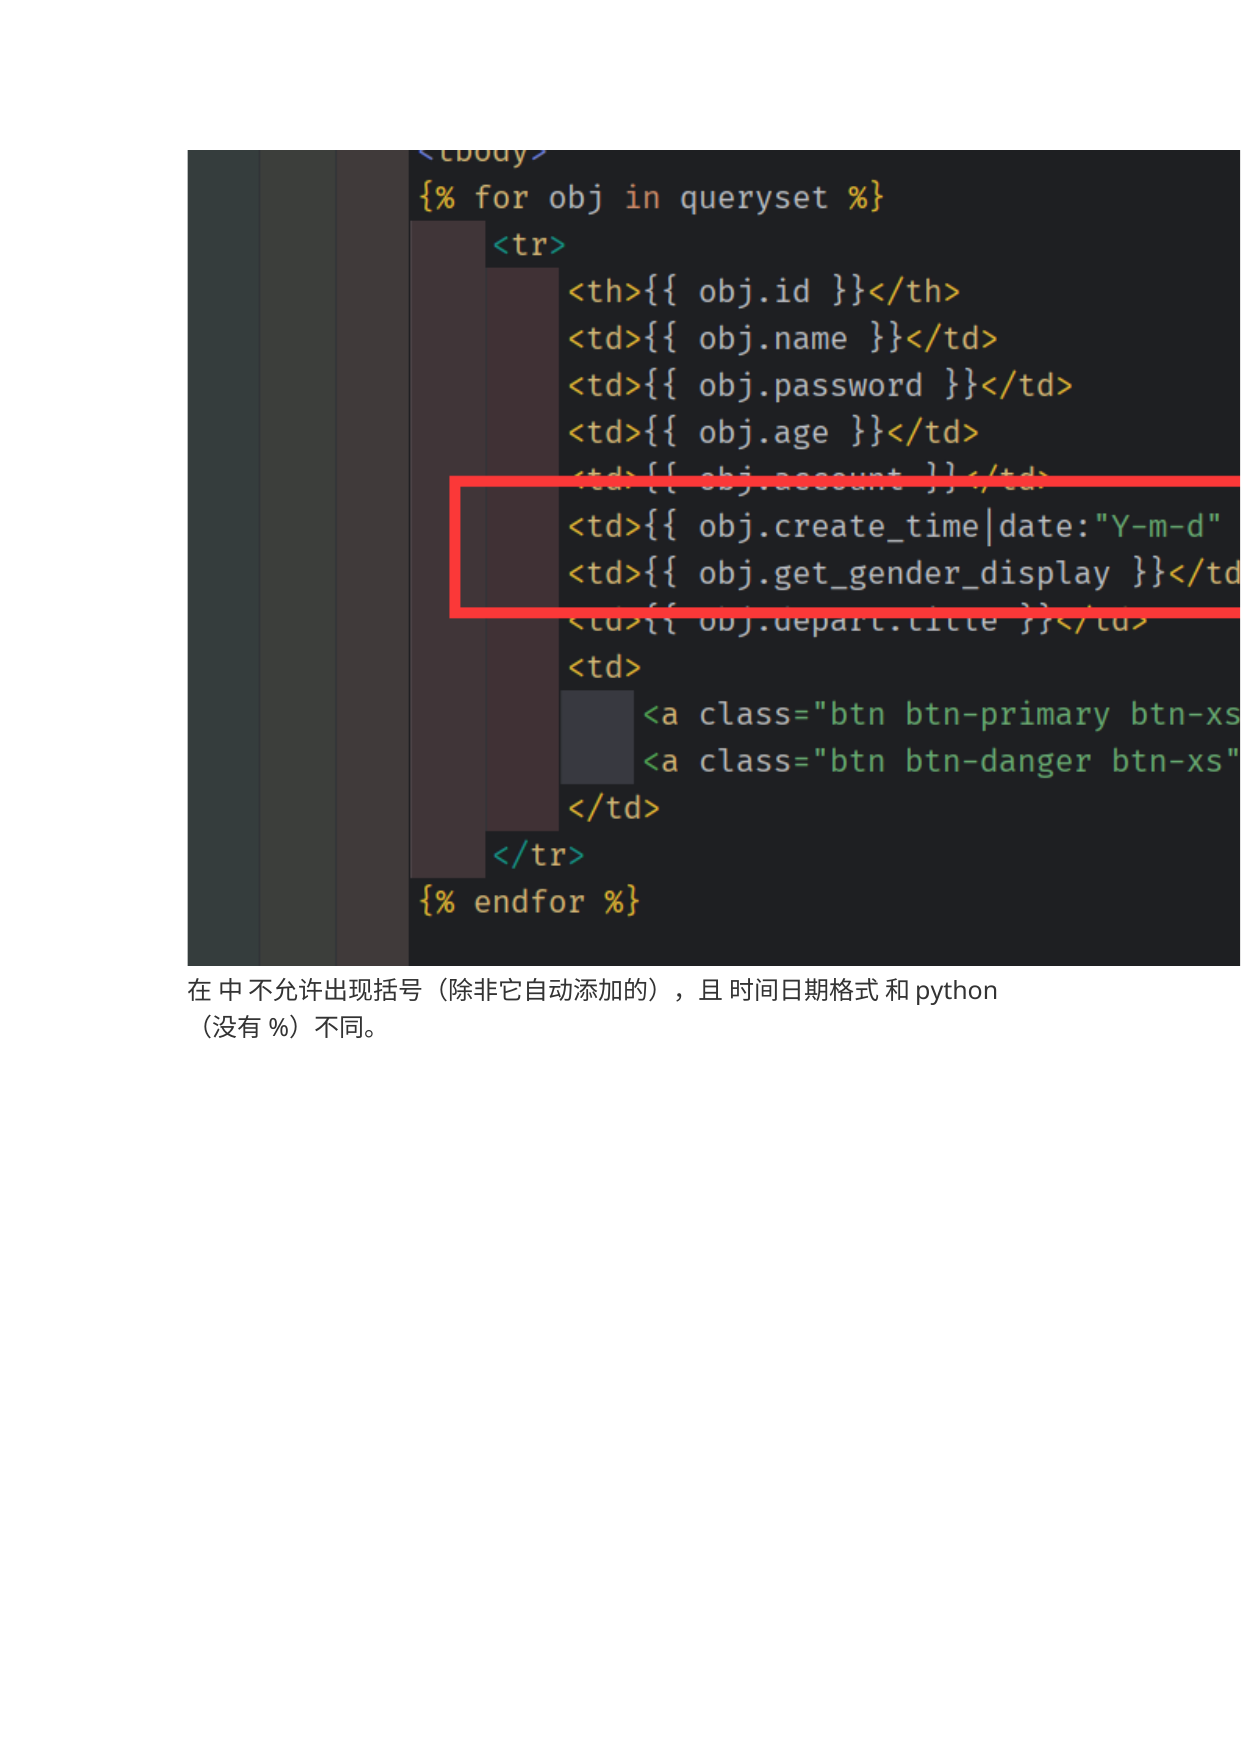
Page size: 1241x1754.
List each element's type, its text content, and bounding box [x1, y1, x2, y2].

text 在 中 不允许出现括号（除非它自动添加的），且 时间日期格式 和python （没有 %）不同。 [187, 971, 1053, 1043]
picture [187, 150, 1241, 966]
